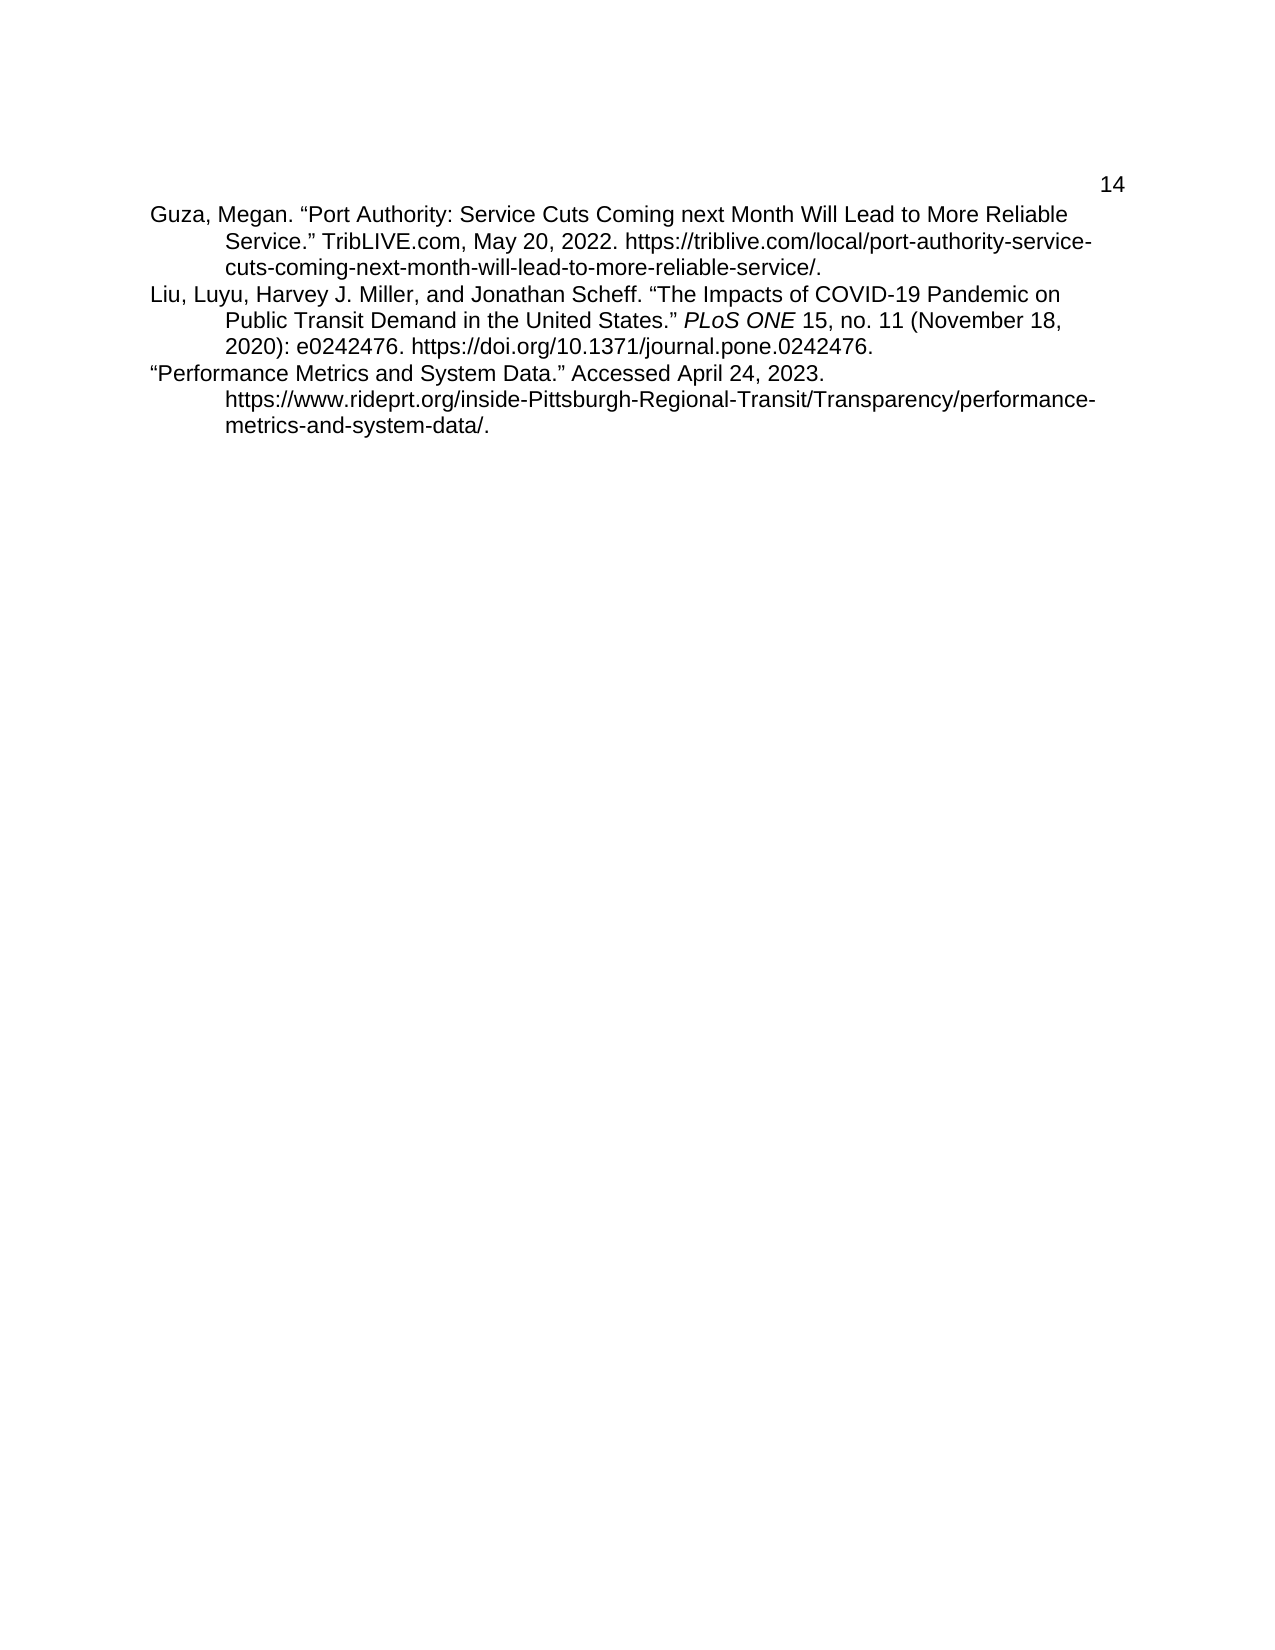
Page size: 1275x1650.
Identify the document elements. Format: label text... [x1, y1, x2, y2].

text Liu, Luyu, Harvey J. Miller, and Jonathan Scheff. “The Impacts of COVID-19 Pandemic on Public Transit Demand in the United States.” PLoS ONE 15, no. 11 (November 18, 2020): e0242476. https://doi.org/10.1371/journal.pone.0242476. [150, 281, 1125, 359]
text Guza, Megan. “Port Authority: Service Cuts Coming next Month Will Lead to More Reliable Service.” TribLIVE.com, May 20, 2022. https://triblive.com/local/port-authority-service-cuts-coming-next-month-will-lead-to-more-reliable-service/. [150, 201, 1125, 281]
text “Performance Metrics and System Data.” Accessed April 24, 2023. https://www.rideprt.org/inside-Pittsburgh-Regional-Transit/Transparency/performance-metrics-and-system-data/. [150, 359, 1125, 439]
